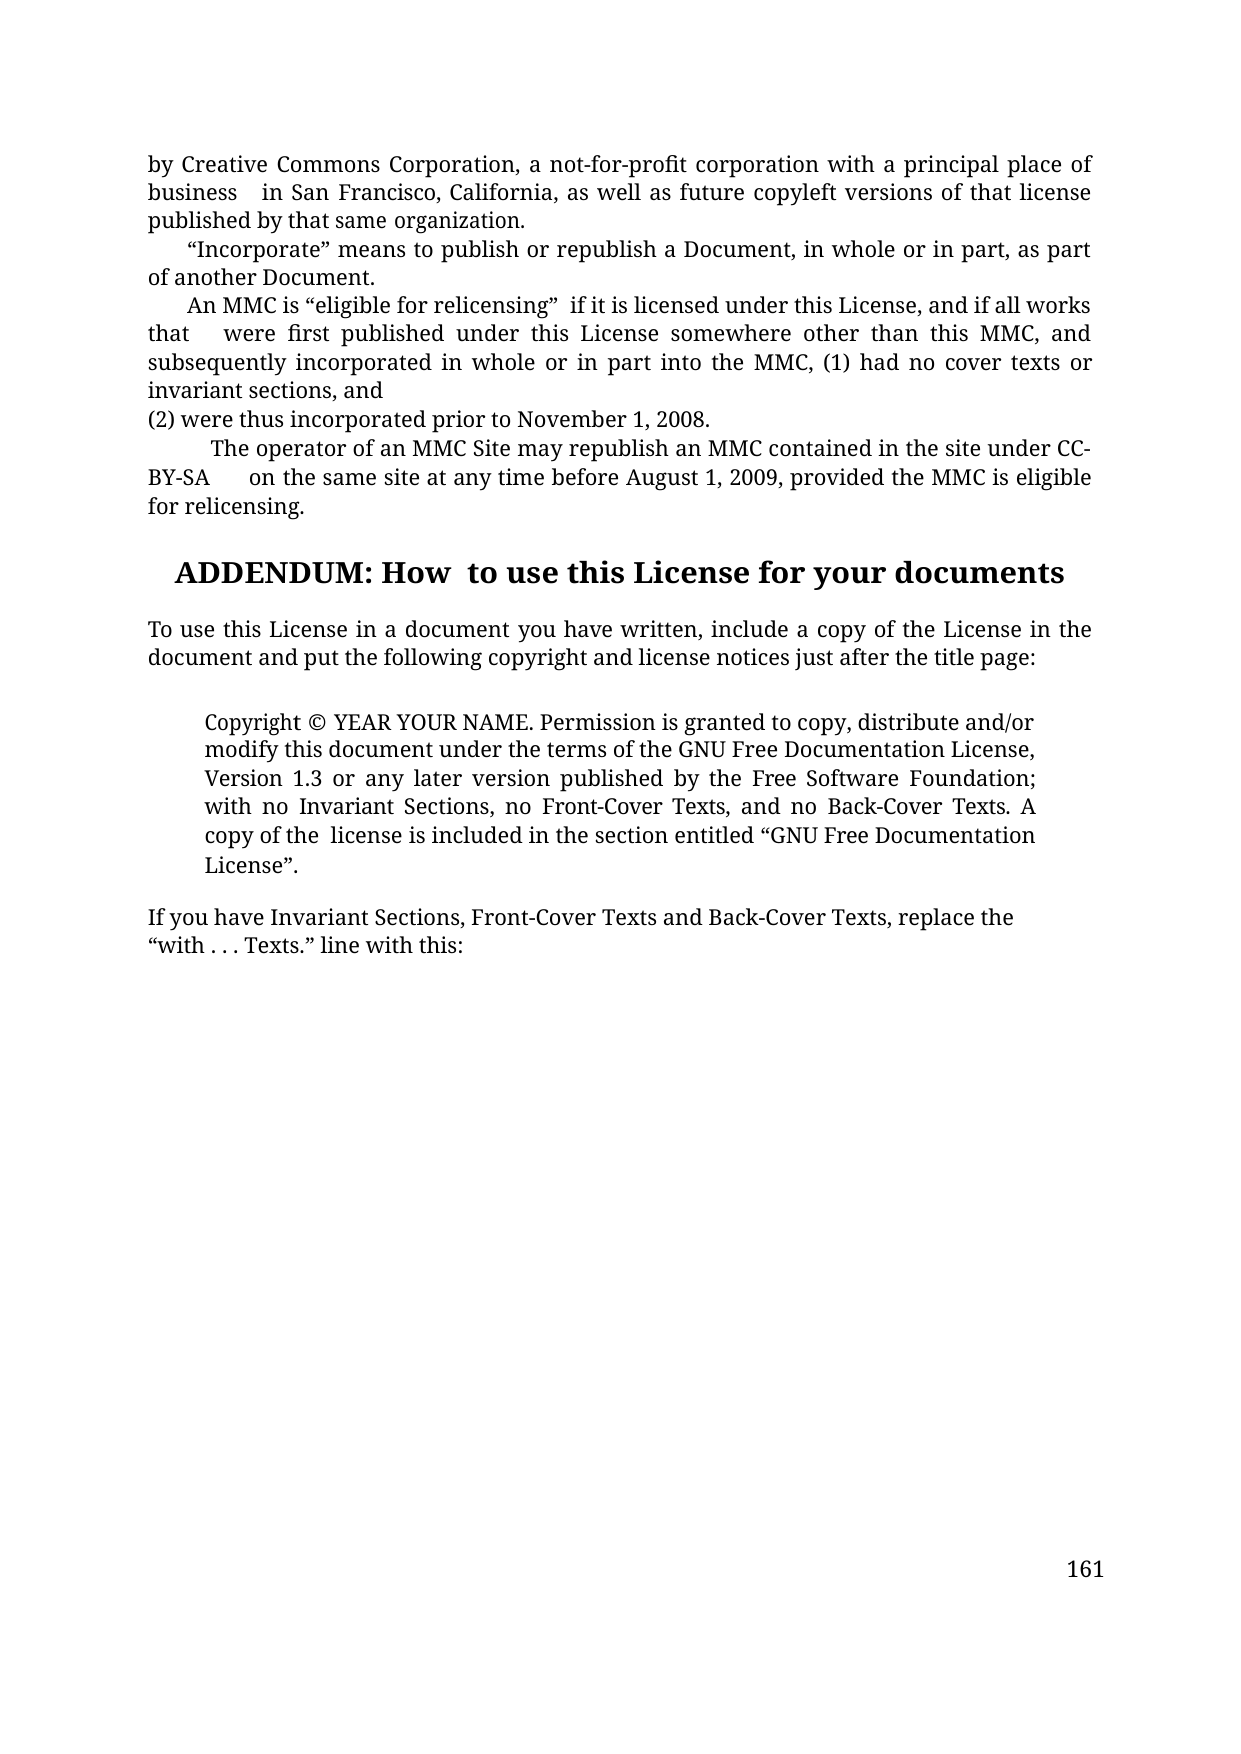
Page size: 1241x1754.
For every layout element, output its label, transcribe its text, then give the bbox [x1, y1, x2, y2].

text Version 1.3 or any later version published by the Free Software Foundation; with no Invariant Sections, no Front-Cover Texts, and no Back-Cover Texts. A copy of the license is included in the section entitled “GNU Free Documentation License”. [204, 763, 1036, 879]
text To use this License in a document you have written, include a copy of the License in the document and put the following copyright and license notices just after the title page: [148, 615, 1093, 671]
subtitle ADDENDUM: How to use this License for your documents [135, 552, 1105, 592]
text (2) were thus incorporated prior to November 1, 2008. [148, 404, 1105, 433]
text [148, 150, 1093, 234]
text Copyright © YEAR YOUR NAME. Permission is granted to copy, distribute and/or [204, 700, 1105, 738]
text An MMC is “eligible for relicensing” if it is licensed under this License, and if all works that were first published under this License somewhere other than this MMC, and subsequently incorporated in whole or in part into the MMC, (1) had no cover texts or invariant sections, and [148, 291, 1093, 404]
text modify this document under the terms of the GNU Free Documentation License, [204, 738, 1105, 762]
text The operator of an MMC Site may republish an MMC contained in the site under CC-BY-SA on the same site at any time before August 1, 2009, provided the MMC is eligible for relicensing. [148, 433, 1093, 521]
text “Incorporate” means to publish or republish a Document, in whole or in part, as part of another Document. [148, 234, 1093, 291]
text If you have Invariant Sections, Front-Cover Texts and Back-Cover Texts, replace the “with . . . Texts.” line with this: [148, 903, 1071, 959]
